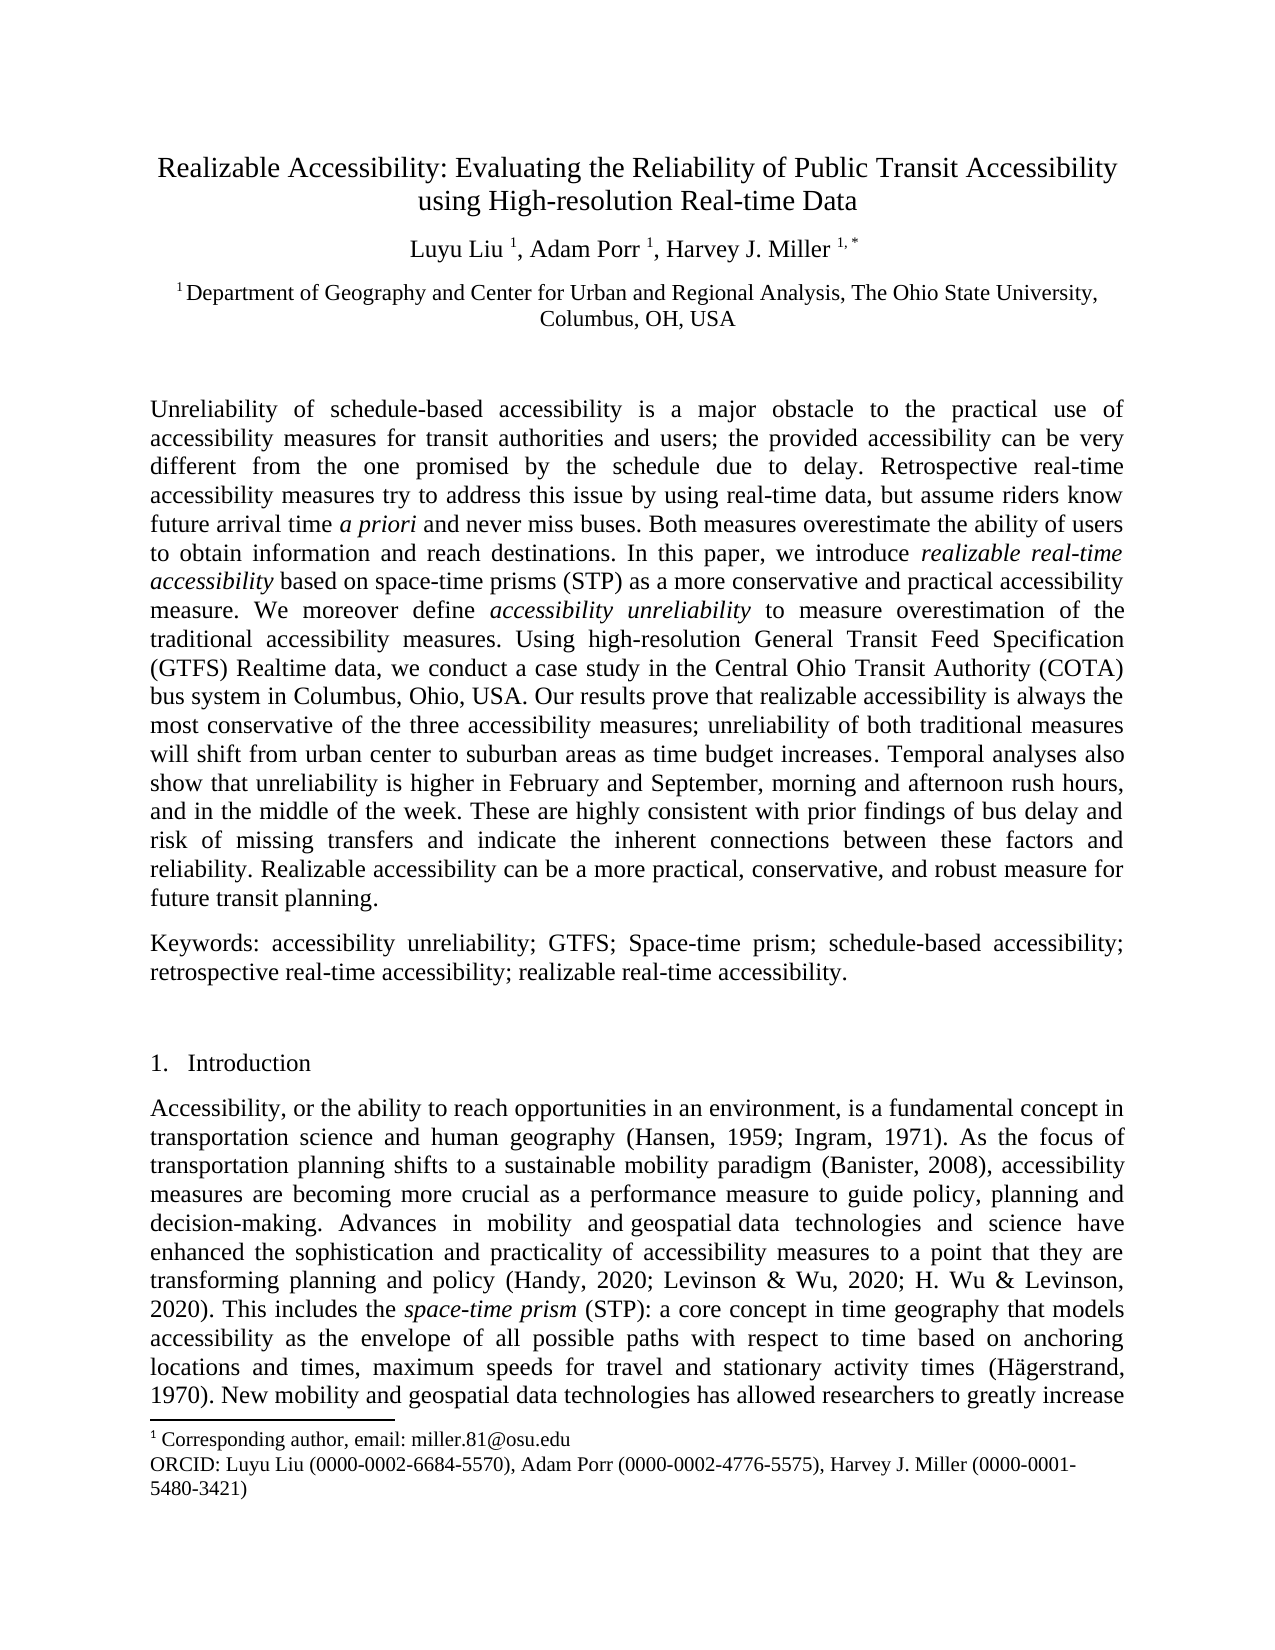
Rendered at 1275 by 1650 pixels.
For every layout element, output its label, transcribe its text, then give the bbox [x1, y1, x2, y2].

text Unreliability of schedule-based accessibility is a major obstacle to the practical use of accessibility measures for transit authorities and users; the provided accessibility can be very different from the one promised by the schedule due to delay. Retrospective real-time accessibility measures try to address this issue by using real-time data, but assume riders know future arrival time a priori and never miss buses. Both measures overestimate the ability of users to obtain information and reach destinations. In this paper, we introduce realizable real-time accessibility based on space-time prisms (STP) as a more conservative and practical accessibility measure. We moreover define accessibility unreliability to measure overestimation of the traditional accessibility measures. Using high-resolution General Transit Feed Specification (GTFS) Realtime data, we conduct a case study in the Central Ohio Transit Authority (COTA) bus system in Columbus, Ohio, USA. Our results prove that realizable accessibility is always the most conservative of the three accessibility measures; unreliability of both traditional measures will shift from urban center to suburban areas as time budget increases. Temporal analyses also show that unreliability is higher in February and September, morning and afternoon rush hours, and in the middle of the week. These are highly consistent with prior findings of bus delay and risk of missing transfers and indicate the inherent connections between these factors and reliability. Realizable accessibility can be a more practical, conservative, and robust measure for future transit planning. [150, 394, 1125, 911]
text Luyu Liu 1, Adam Porr 1, Harvey J. Miller 1, * [150, 234, 1125, 262]
text Realizable Accessibility: Evaluating the Reliability of Public Transit Accessibility using High-resolution Real-time Data [150, 150, 1125, 217]
list Introduction [150, 1048, 1125, 1076]
text 1 Department of Geography and Center for Urban and Regional Analysis, The Ohio State University, Columbus, OH, USA [150, 279, 1125, 332]
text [150, 1093, 1125, 1409]
text Keywords: accessibility unreliability; GTFS; Space-time prism; schedule-based accessibility; retrospective real-time accessibility; realizable real-time accessibility. [150, 928, 1125, 986]
